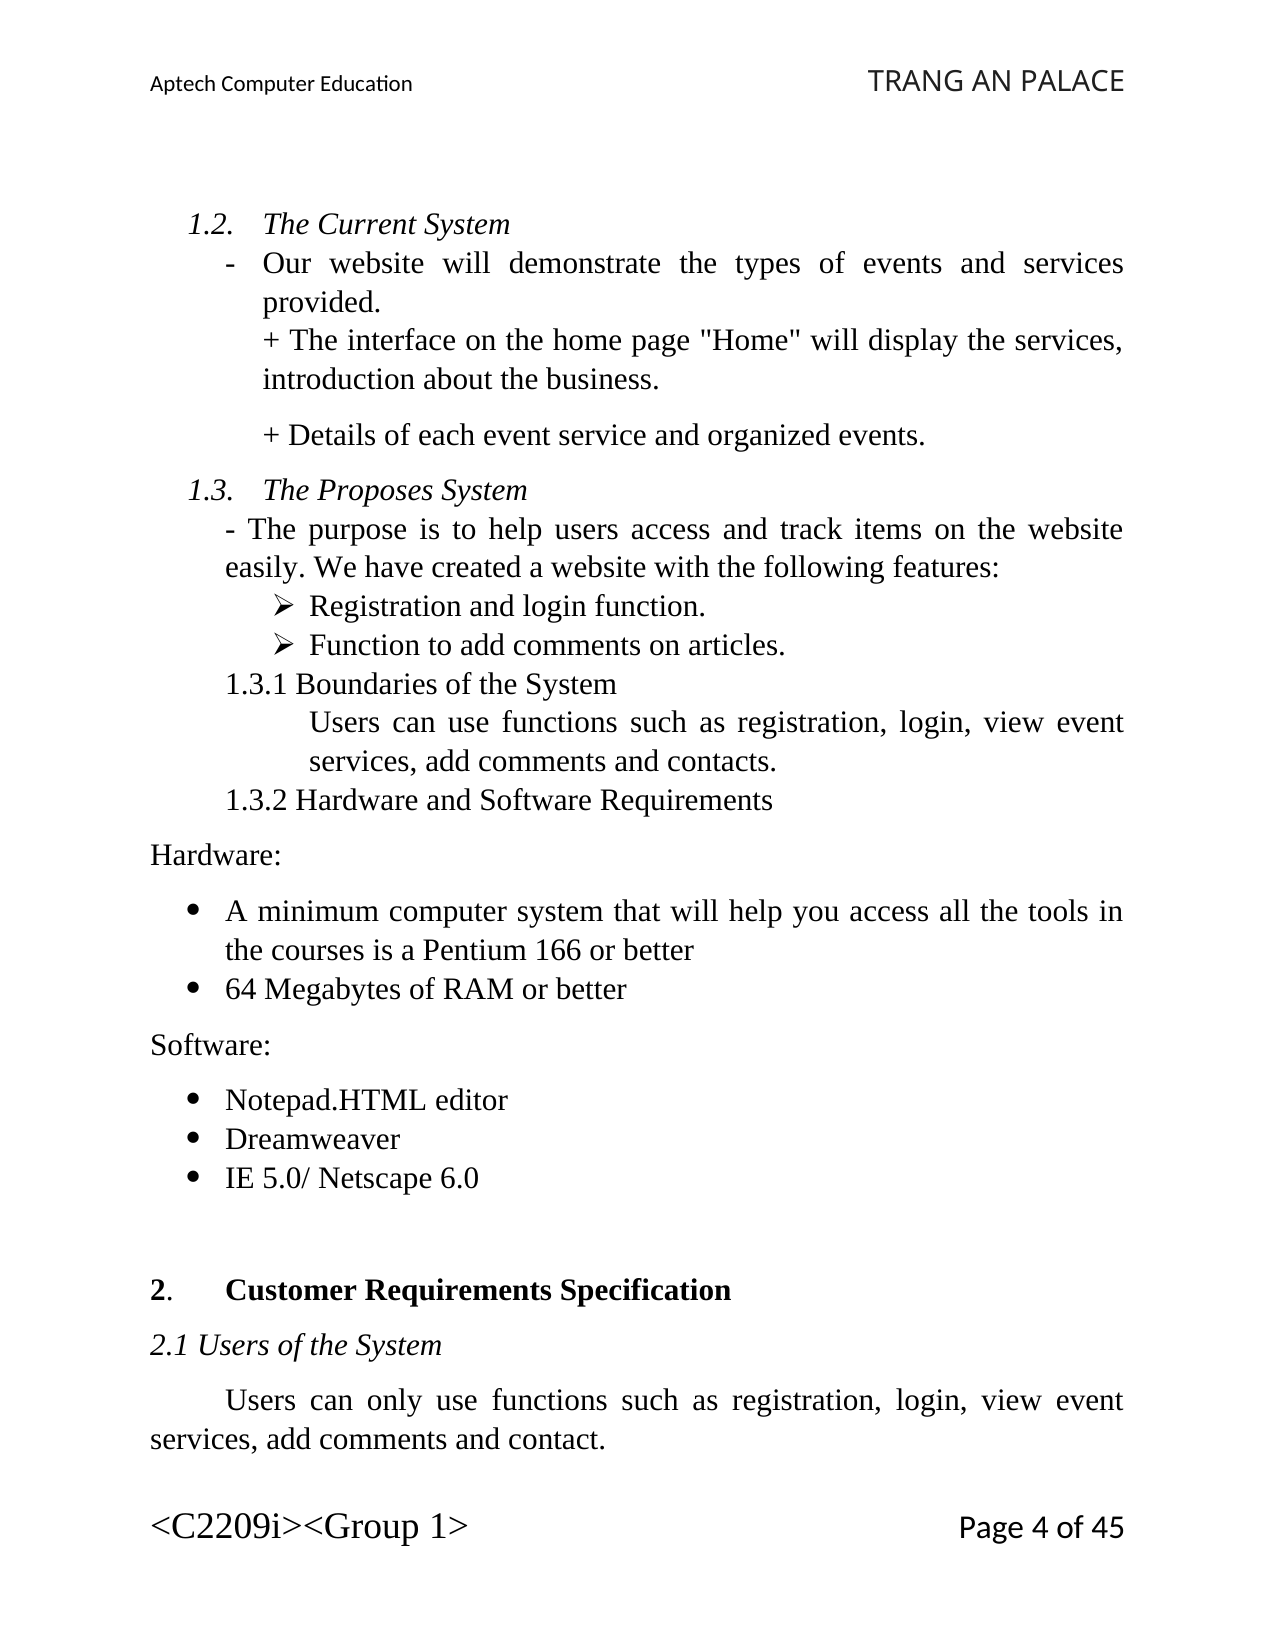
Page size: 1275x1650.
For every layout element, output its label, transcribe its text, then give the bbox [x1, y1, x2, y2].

list - The purpose is to help users access and track items on the website easily. We have created a website with the following features: [225, 510, 1125, 585]
list Function to add comments on articles. [271, 626, 1125, 662]
list Registration and login function. [271, 587, 1125, 623]
list A minimum computer system that will help you access all the tools in the courses is a Pentium 166 or better [187, 892, 1125, 967]
list The Current System [187, 205, 1125, 241]
list 64 Megabytes of RAM or better [187, 970, 1125, 1006]
text Users can only use functions such as registration, login, view event services, add comments and contact. [150, 1382, 1125, 1456]
text 2. Customer Requirements Specification [150, 1271, 1125, 1307]
text 2.1 Users of the System [150, 1326, 1125, 1362]
list Notepad.HTML editor [187, 1081, 1125, 1118]
list 1.3.2 Hardware and Software Requirements [225, 781, 1125, 817]
list Our website will demonstrate the types of events and services provided. [225, 244, 1125, 319]
text + Details of each event service and organized events. [262, 416, 1125, 452]
text Hardware: [150, 837, 1125, 873]
list Dreamweaver [187, 1120, 1125, 1157]
list Users can use functions such as registration, login, view event services, add comments and contacts. [309, 704, 1125, 778]
list 1.3.1 Boundaries of the System [225, 665, 1125, 701]
list IE 5.0/ Netscape 6.0 [187, 1159, 1125, 1196]
text Software: [150, 1026, 1125, 1062]
list The Proposes System [187, 471, 1125, 507]
list + The interface on the home page "Home" will display the services, introduction about the business. [262, 322, 1125, 396]
